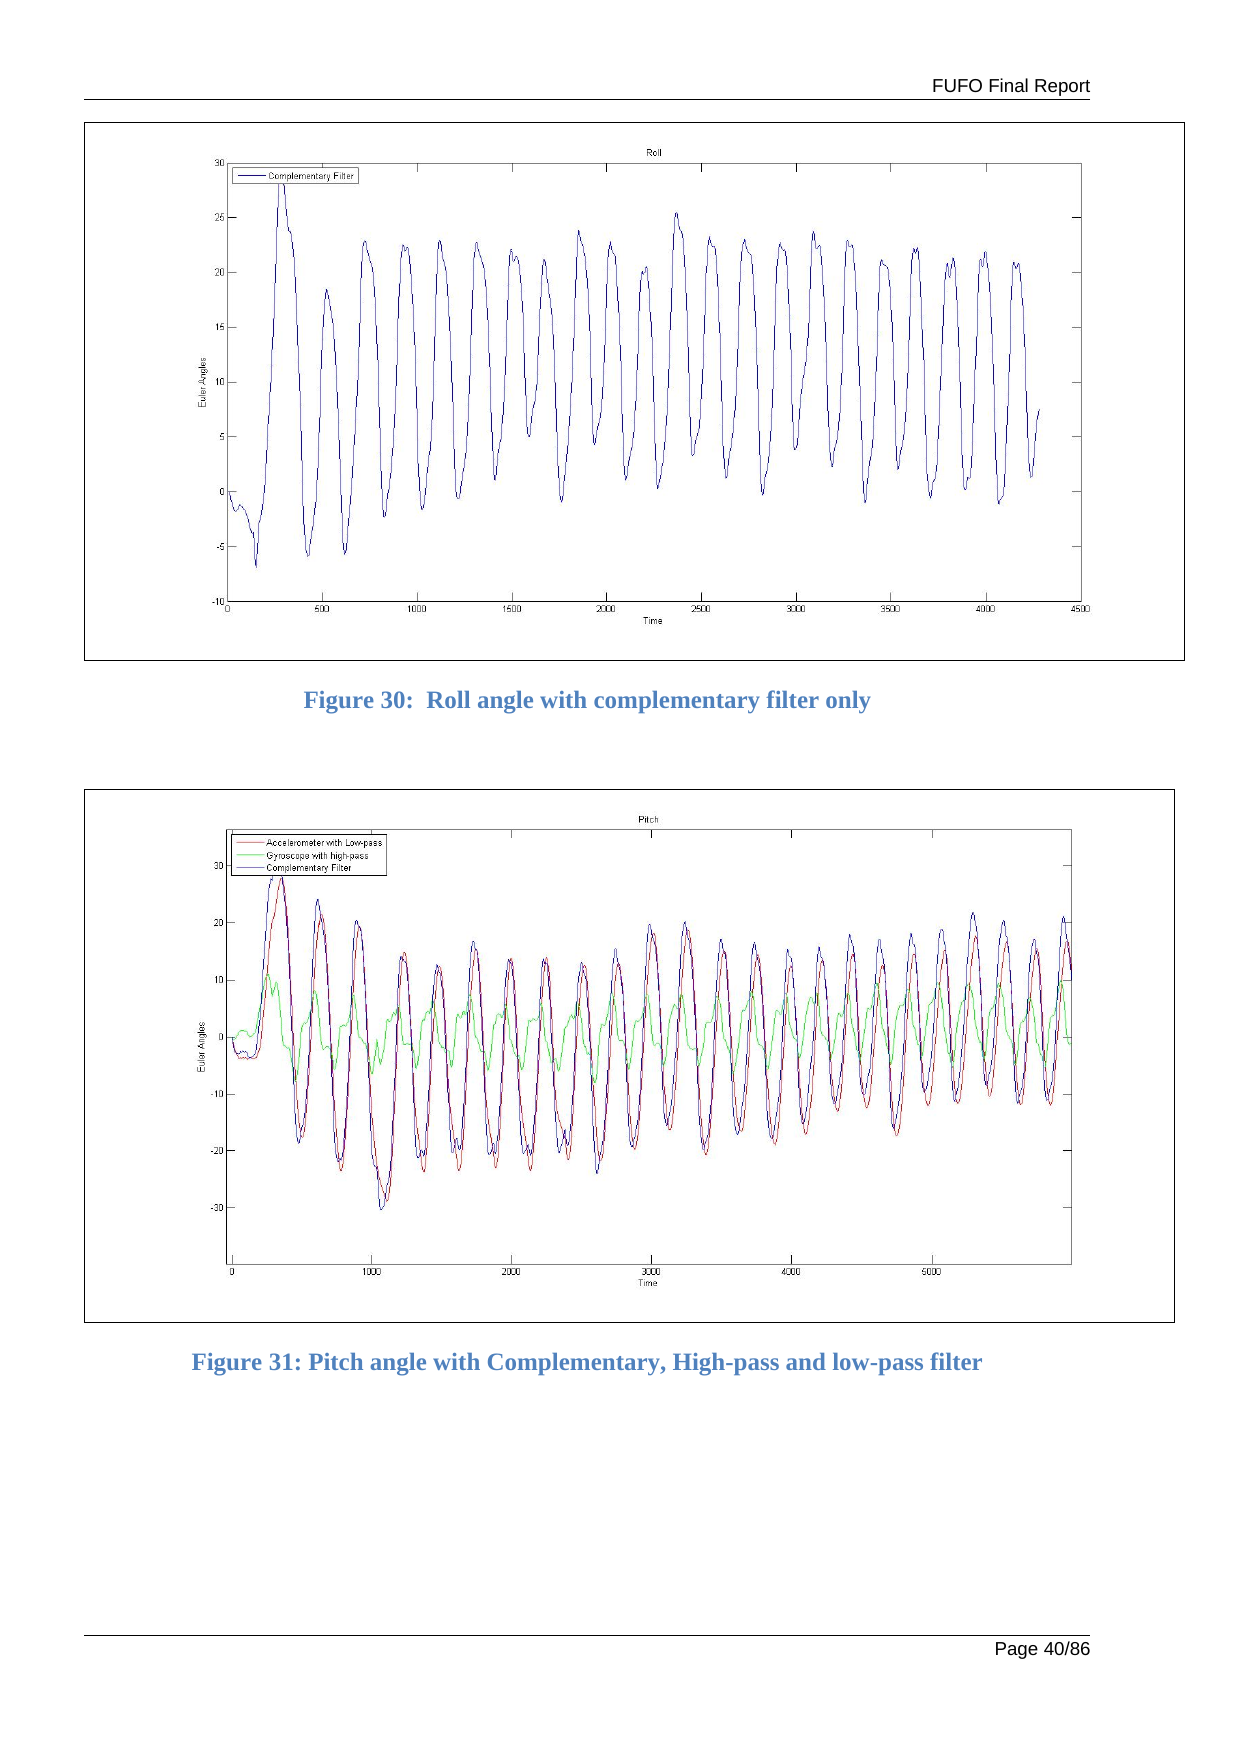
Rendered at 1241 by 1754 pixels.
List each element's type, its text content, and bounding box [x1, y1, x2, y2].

picture [85, 123, 1184, 660]
picture [85, 790, 1174, 1322]
